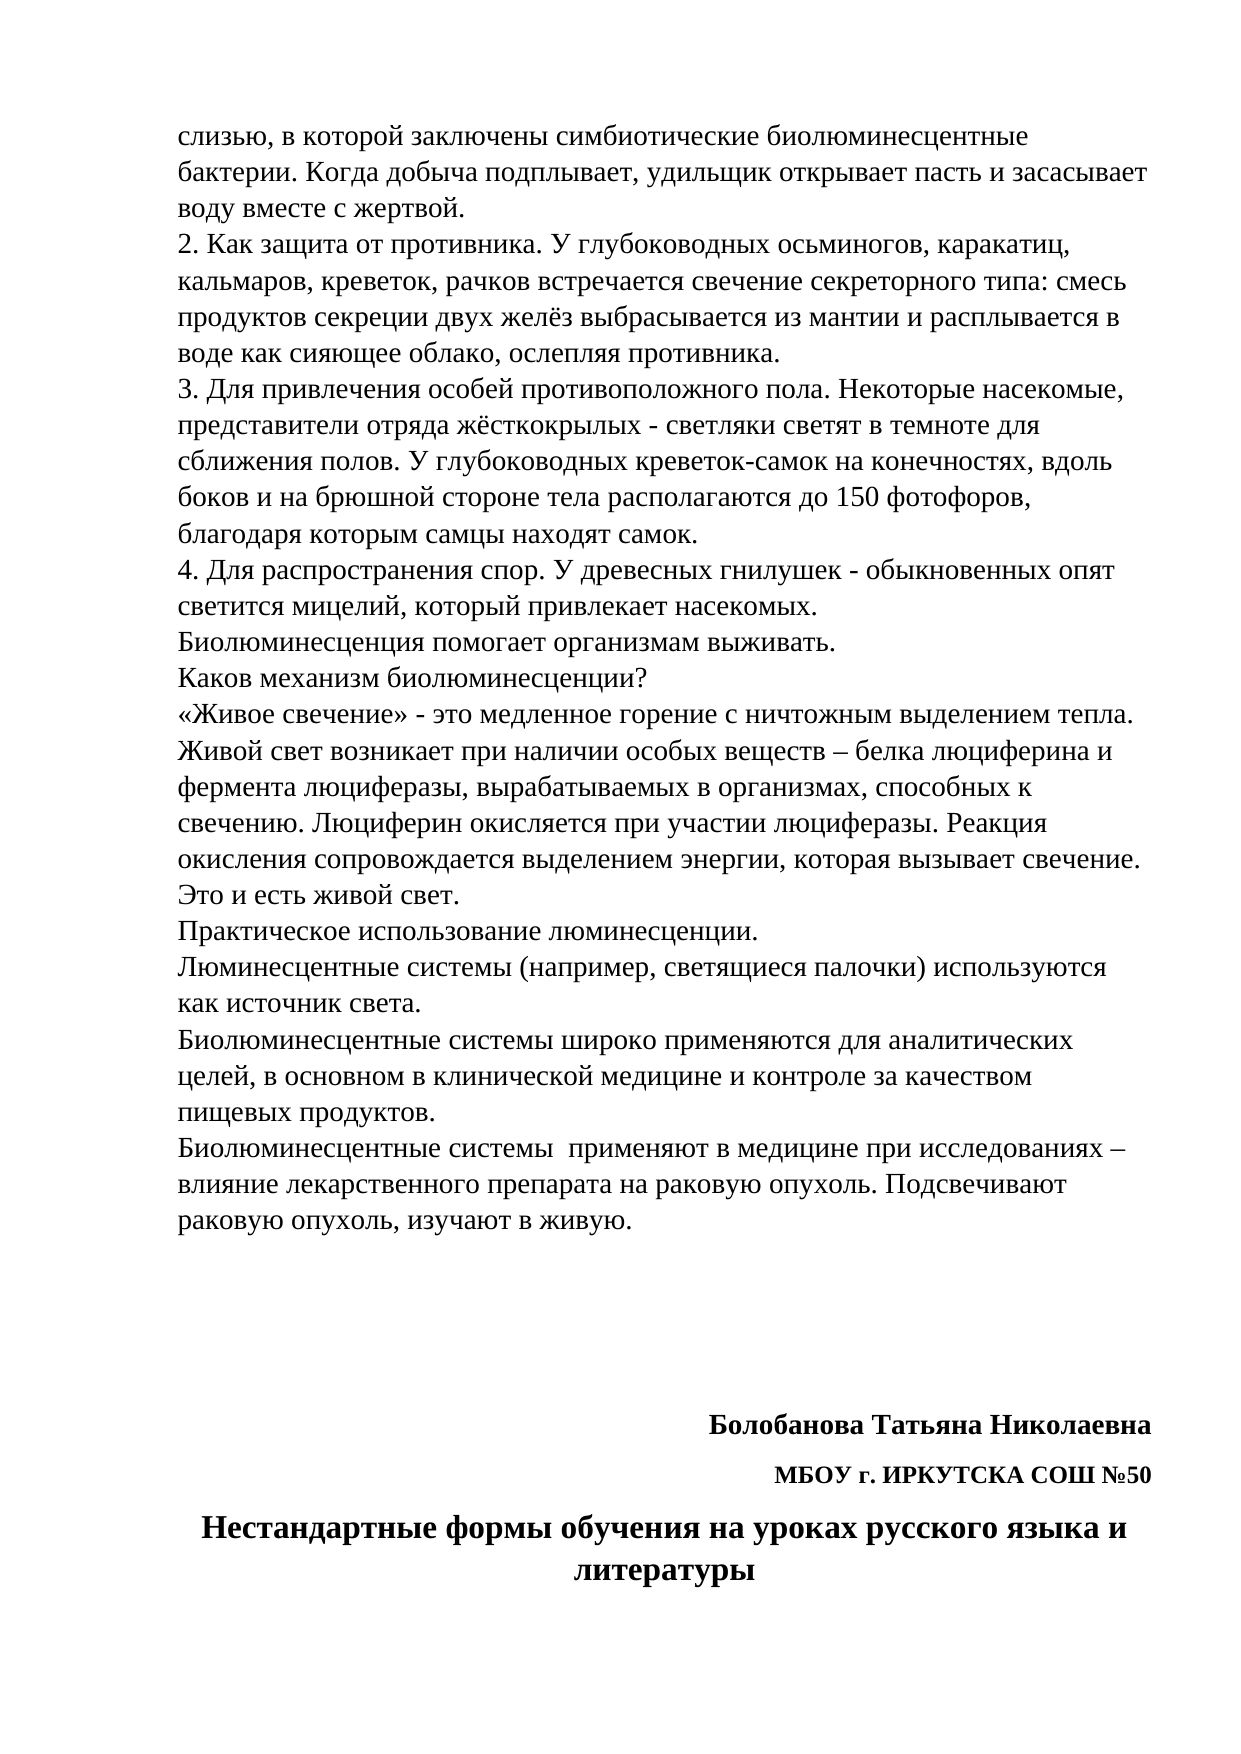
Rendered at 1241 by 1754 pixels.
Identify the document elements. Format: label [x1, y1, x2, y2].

text [177, 118, 1152, 1634]
